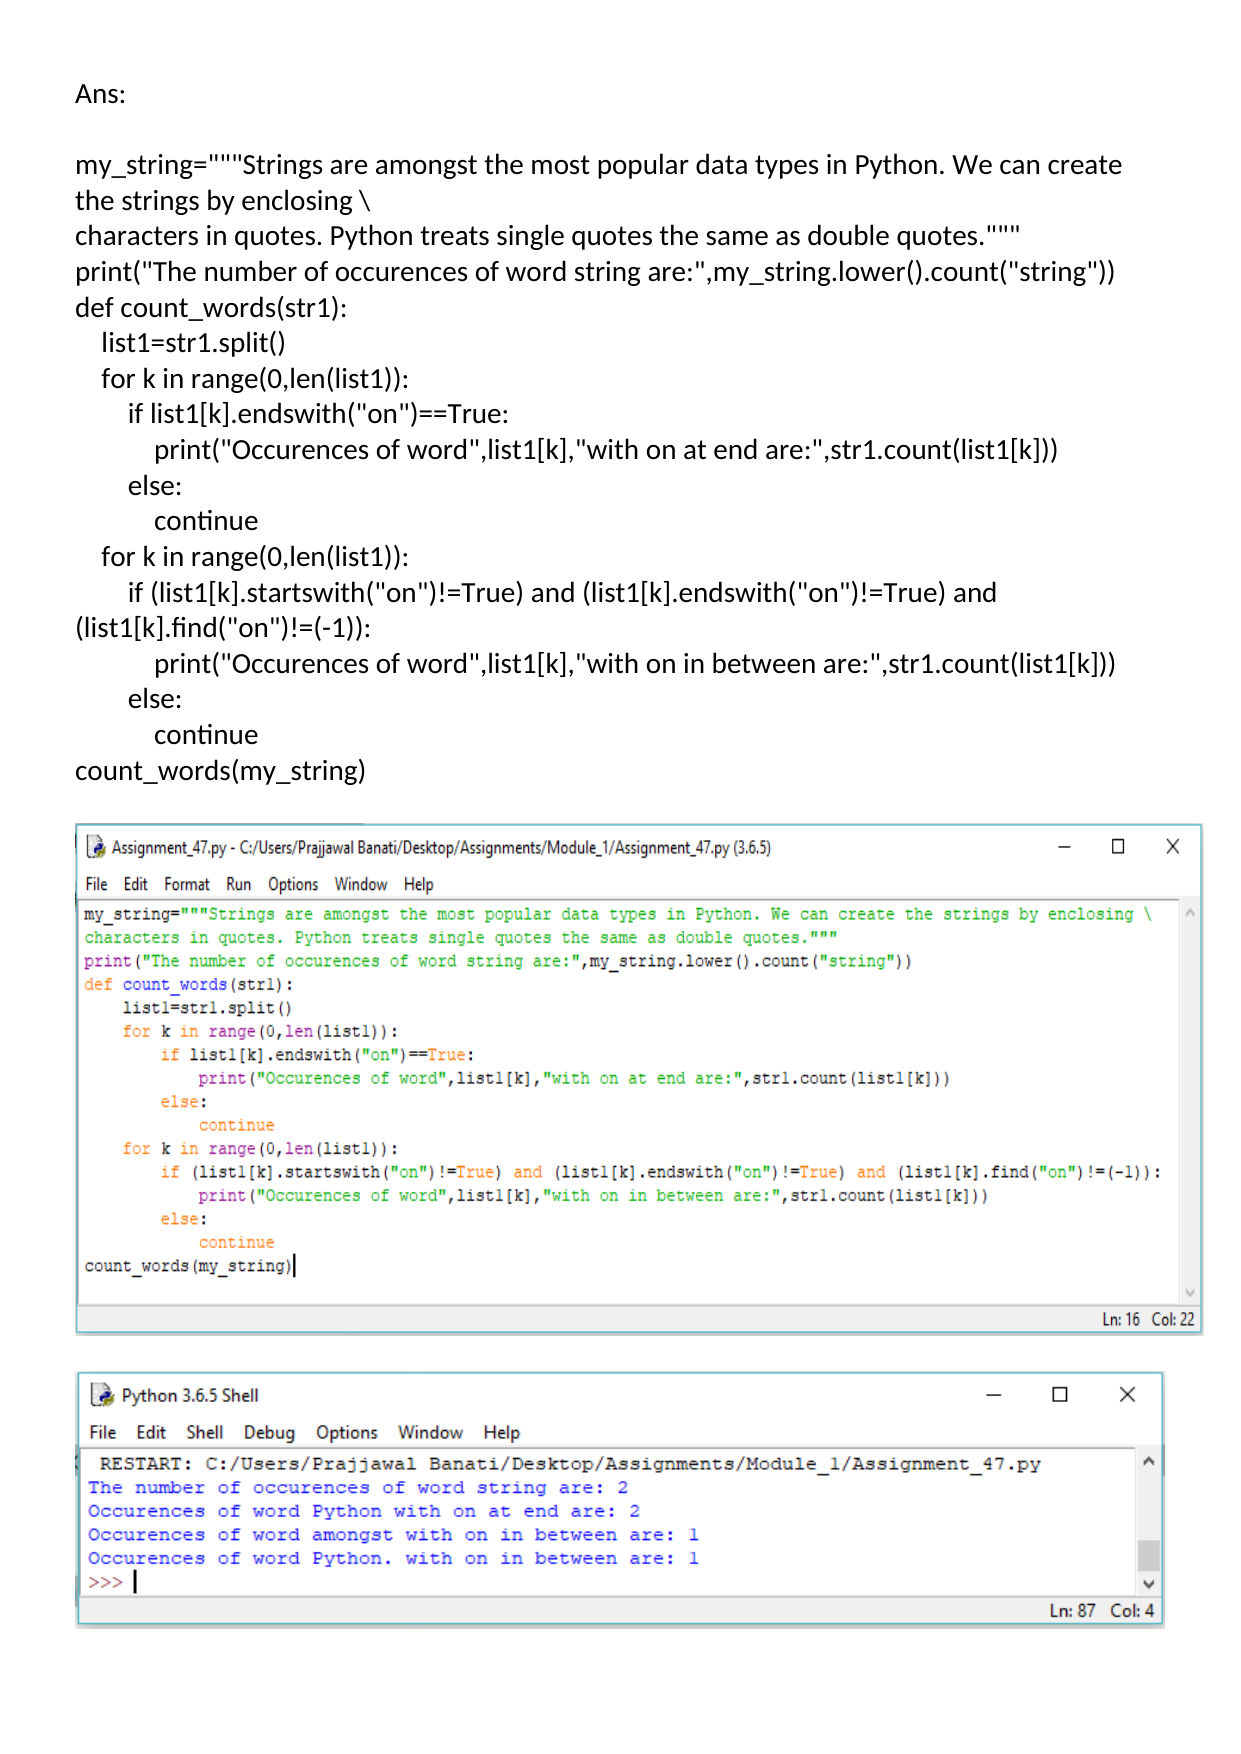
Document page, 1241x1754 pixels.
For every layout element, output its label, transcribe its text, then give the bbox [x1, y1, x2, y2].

text count_words(my_string) [75, 752, 1165, 787]
text if (list1[k].startswith("on")!=True) and (list1[k].endswith("on")!=True) and (list1[k].find("on")!=(-1)): [75, 574, 1165, 645]
text Ans: [75, 75, 1165, 111]
text print("The number of occurences of word string are:",my_string.lower().count("string")) [75, 253, 1165, 289]
text def count_words(str1): [75, 289, 1165, 324]
text my_string="""Strings are amongst the most popular data types in Python. We can create the strings by enclosing \ [75, 146, 1165, 217]
text else: [75, 681, 1165, 716]
text characters in quotes. Python treats single quotes the same as double quotes.""" [75, 217, 1165, 253]
text for k in range(0,len(list1)): [75, 360, 1165, 396]
text continue [75, 716, 1165, 752]
text if list1[k].endswith("on")==True: [75, 396, 1165, 431]
picture [75, 823, 1204, 1336]
text list1=str1.split() [75, 324, 1165, 360]
text print("Occurences of word",list1[k],"with on at end are:",str1.count(list1[k])) [75, 431, 1165, 467]
text print("Occurences of word",list1[k],"with on in between are:",str1.count(list1[k])) [75, 645, 1165, 681]
picture [75, 1371, 1166, 1629]
text for k in range(0,len(list1)): [75, 538, 1165, 574]
text else: [75, 467, 1165, 502]
text continue [75, 502, 1165, 538]
